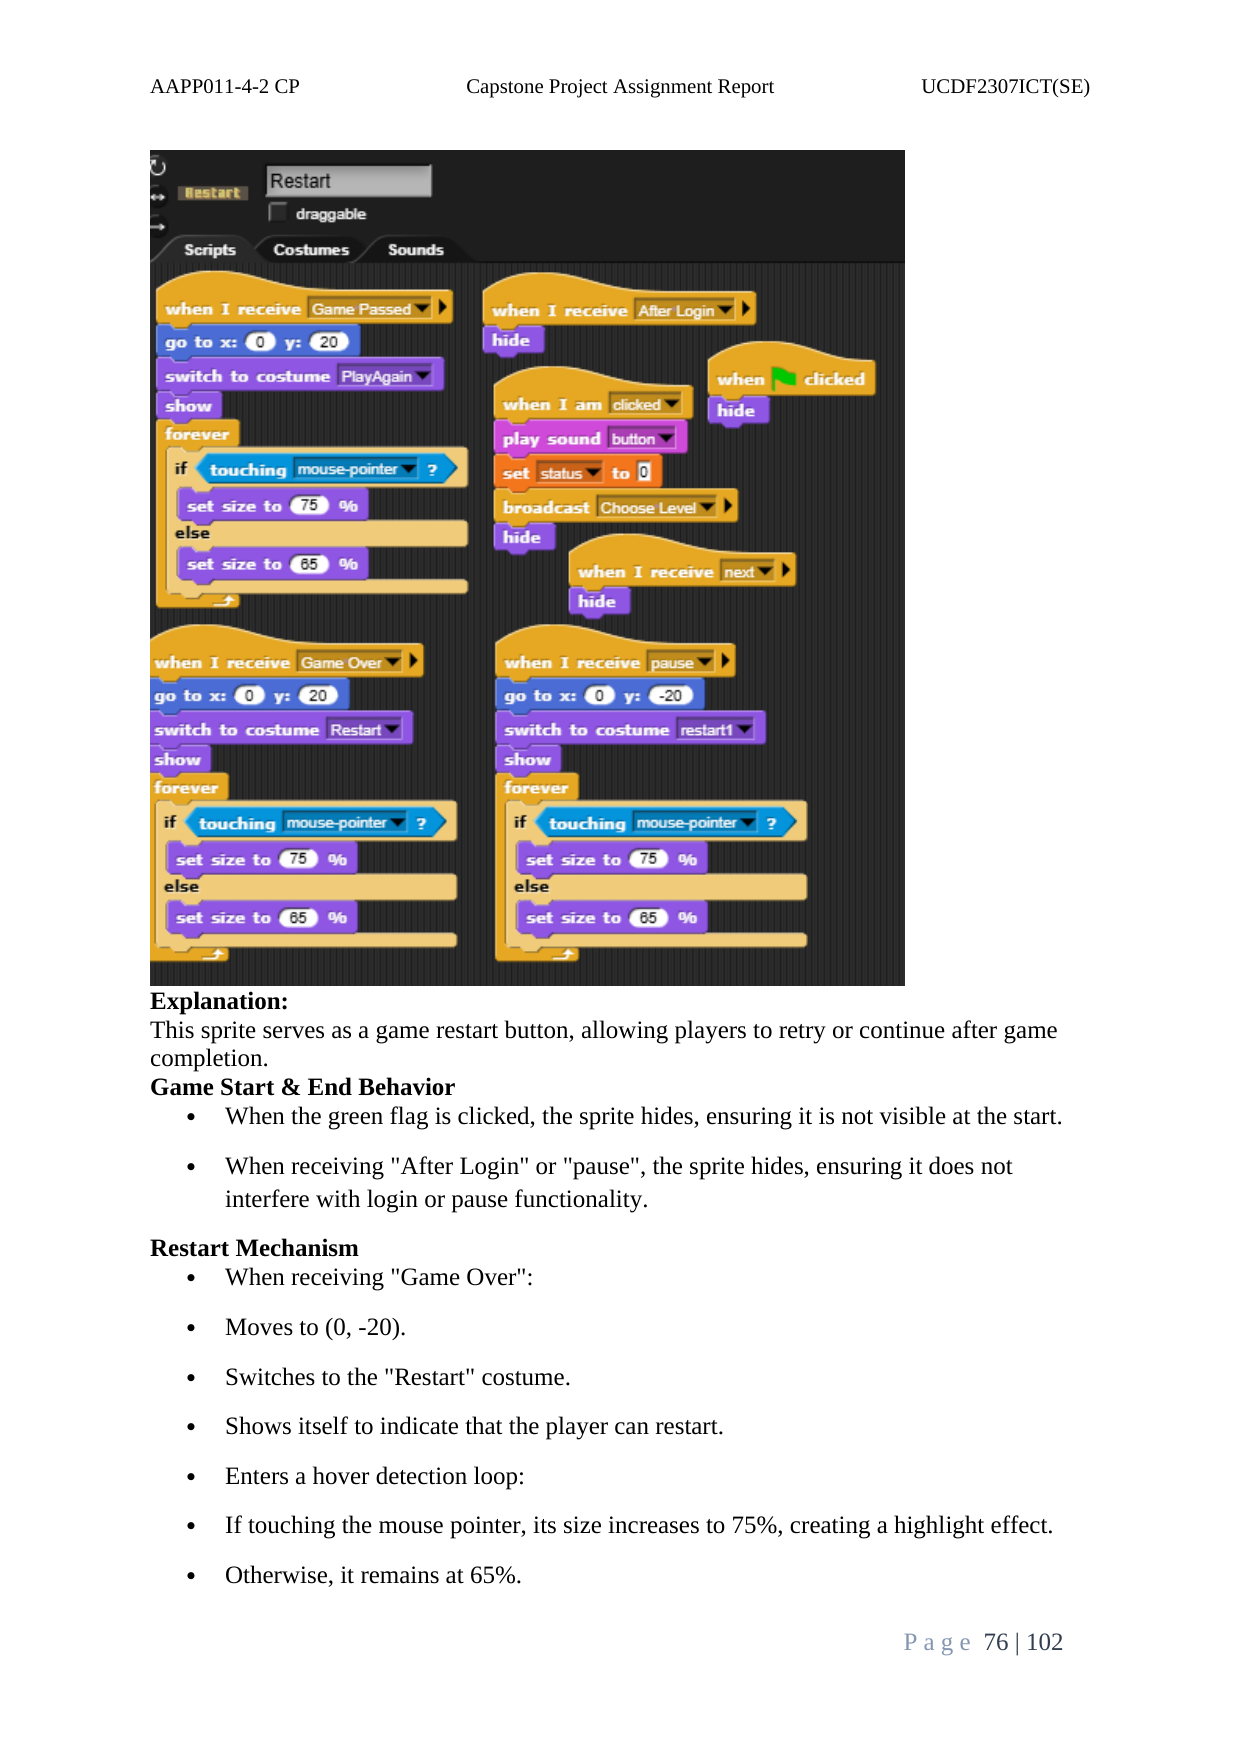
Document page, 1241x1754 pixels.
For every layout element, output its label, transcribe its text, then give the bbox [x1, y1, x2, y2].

list Shows itself to indicate that the player can restart. [187, 1411, 1090, 1440]
text Game Start & End Behavior [150, 1072, 1090, 1101]
list If touching the mouse pointer, its size increases to 75%, creating a highlight effect. [187, 1511, 1090, 1539]
list Otherwise, it remains at 65%. [187, 1560, 1090, 1589]
list When receiving "After Login" or "pause", the sprite hides, ensuring it does not interfere with login or pause functionality. [187, 1151, 1090, 1212]
text Restart Mechanism [150, 1233, 1090, 1262]
picture [150, 150, 905, 986]
list Switches to the "Restart" costume. [187, 1362, 1090, 1390]
list Enters a hover detection loop: [187, 1461, 1090, 1490]
text This sprite serves as a game restart button, allowing players to retry or continue after game completion. [150, 1015, 1090, 1072]
list When the green flag is clicked, the sprite hides, ensuring it is not visible at the start. [187, 1101, 1090, 1130]
list Moves to (0, -20). [187, 1312, 1090, 1341]
list When receiving "Game Over": [187, 1262, 1090, 1291]
text Explanation: [150, 986, 1090, 1015]
